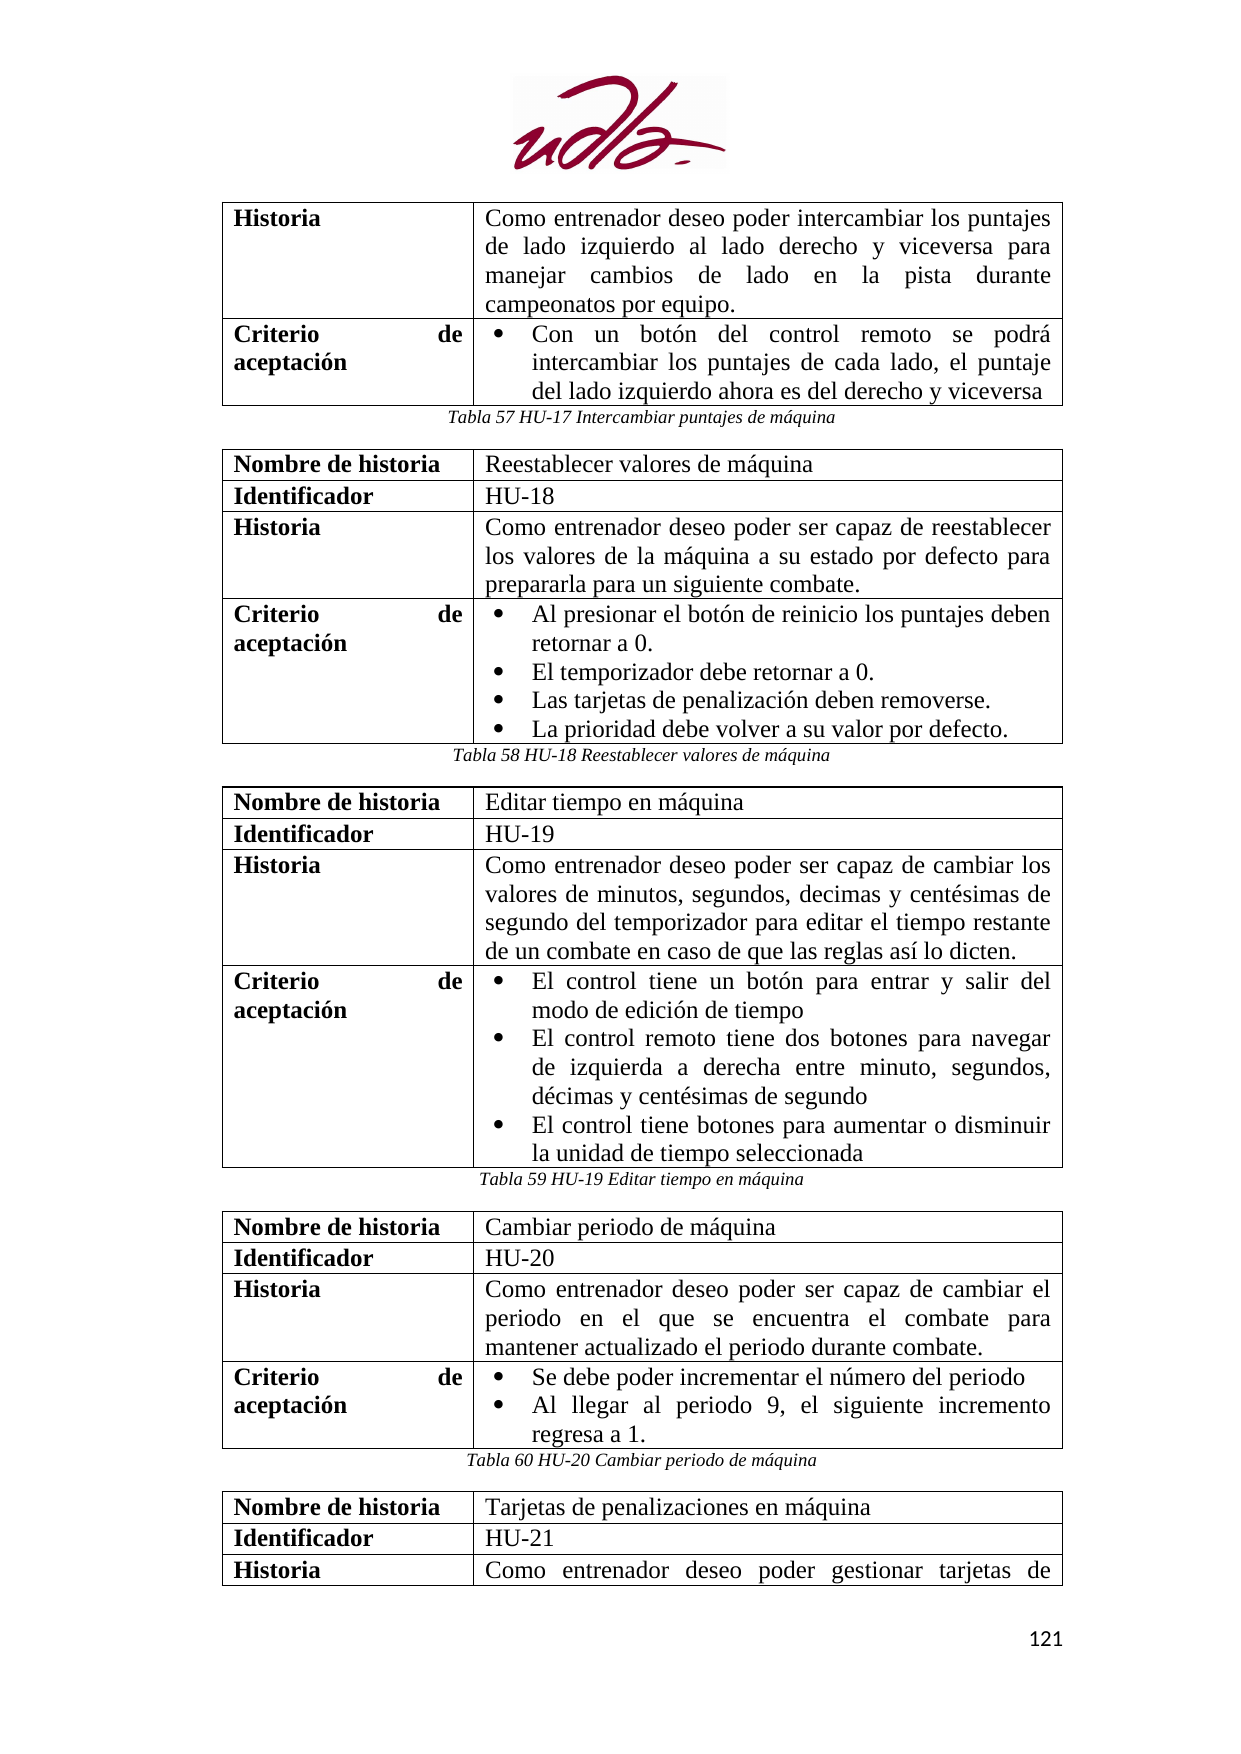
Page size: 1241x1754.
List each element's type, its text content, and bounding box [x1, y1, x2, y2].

table_cell Identificador [223, 1243, 473, 1273]
table_header Nombre de historia [223, 788, 473, 818]
table_cell Historia [223, 850, 473, 965]
table_header Tarjetas de penalizaciones en máquina [474, 1492, 1062, 1522]
table_cell Como entrenador deseo poder ser capaz de reestablecer los valores de la máquina a su estado por defecto para prepararla para un siguiente combate. [474, 512, 1062, 598]
table_cell El control tiene un botón para entrar y salir del modo de edición de tiempo El control remoto tiene dos botones para navegar de izquierda a derecha entre minuto, segundos, décimas y centésimas de segundo El control tiene botones para aumentar o disminuir la unidad de tiempo seleccionada [474, 966, 1062, 1167]
table_cell Historia [223, 203, 473, 318]
table_cell Criterio de aceptación [223, 1362, 473, 1448]
table_cell Historia [223, 512, 473, 598]
table_cell Como entrenador deseo poder ser capaz de cambiar los valores de minutos, segundos, decimas y centésimas de segundo del temporizador para editar el tiempo restante de un combate en caso de que las reglas así lo dicten. [474, 850, 1062, 965]
table_cell Criterio de aceptación [223, 599, 473, 743]
table_cell Historia [223, 1555, 473, 1585]
table_cell Historia [223, 1274, 473, 1361]
table_header Reestablecer valores de máquina [474, 450, 1062, 480]
table_cell HU-21 [474, 1524, 1062, 1554]
text Tabla 59 HU-19 Editar tiempo en máquina [222, 1168, 1063, 1190]
table_cell HU-18 [474, 481, 1062, 511]
table_cell Como entrenador deseo poder intercambiar los puntajes de lado izquierdo al lado derecho y viceversa para manejar cambios de lado en la pista durante campeonatos por equipo. [474, 203, 1062, 318]
table_header Nombre de historia [223, 1492, 473, 1522]
text Tabla 57 HU-17 Intercambiar puntajes de máquina [222, 406, 1063, 428]
table_cell Criterio de aceptación [223, 966, 473, 1167]
text Tabla 60 HU-20 Cambiar periodo de máquina [222, 1449, 1063, 1470]
table_cell Como entrenador deseo poder ser capaz de cambiar el periodo en el que se encuentra el combate para mantener actualizado el periodo durante combate. [474, 1274, 1062, 1361]
table_cell Con un botón del control remoto se podrá intercambiar los puntajes de cada lado, el puntaje del lado izquierdo ahora es del derecho y viceversa [474, 319, 1062, 405]
table_header Editar tiempo en máquina [474, 788, 1062, 818]
text Tabla 58 HU-18 Reestablecer valores de máquina [222, 744, 1063, 766]
table_cell Identificador [223, 1524, 473, 1554]
table_cell Identificador [223, 481, 473, 511]
table_cell Al presionar el botón de reinicio los puntajes deben retornar a 0. El temporizador debe retornar a 0. Las tarjetas de penalización deben removerse. La prioridad debe volver a su valor por defecto. [474, 599, 1062, 743]
table_cell HU-20 [474, 1243, 1062, 1273]
table_header Nombre de historia [223, 1212, 473, 1242]
table_header Nombre de historia [223, 450, 473, 480]
table_cell Criterio de aceptación [223, 319, 473, 405]
table_header Cambiar periodo de máquina [474, 1212, 1062, 1242]
table_cell HU-19 [474, 819, 1062, 849]
table_cell Identificador [223, 819, 473, 849]
picture [509, 73, 731, 174]
table_cell Se debe poder incrementar el número del periodo Al llegar al periodo 9, el siguiente incremento regresa a 1. [474, 1362, 1062, 1448]
